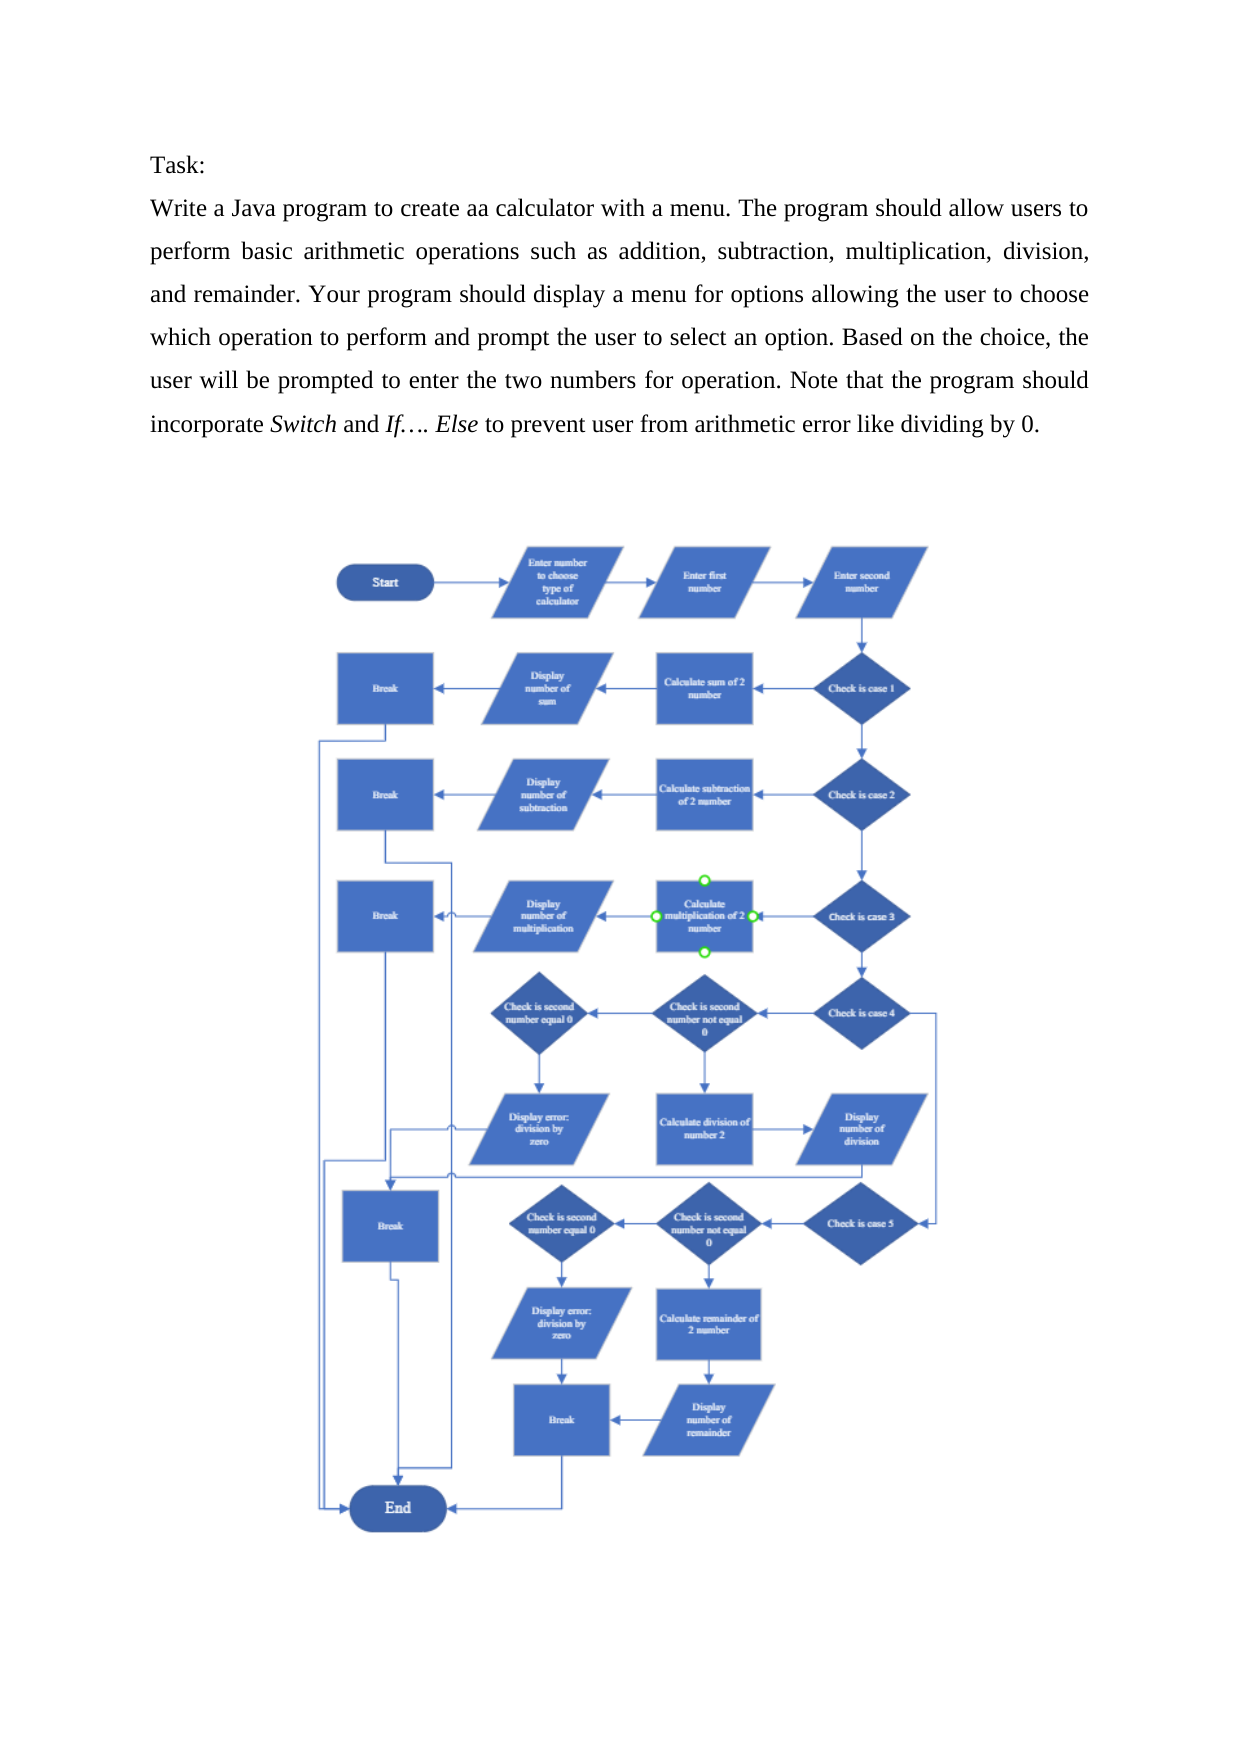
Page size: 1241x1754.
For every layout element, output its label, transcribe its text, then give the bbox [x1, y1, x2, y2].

text Task: [150, 150, 1090, 179]
text Write a Java program to create aa calculator with a menu. The program should allow users to perform basic arithmetic operations such as addition, subtraction, multiplication, division, and remainder. Your program should display a menu for options allowing the user to choose which operation to perform and prompt the user to select an option. Based on the choice, the user will be prompted to enter the two numbers for operation. Note that the program should incorporate Switch and If…. Else to prevent user from arithmetic error like dividing by 0. [150, 193, 1090, 437]
picture [253, 538, 987, 1553]
